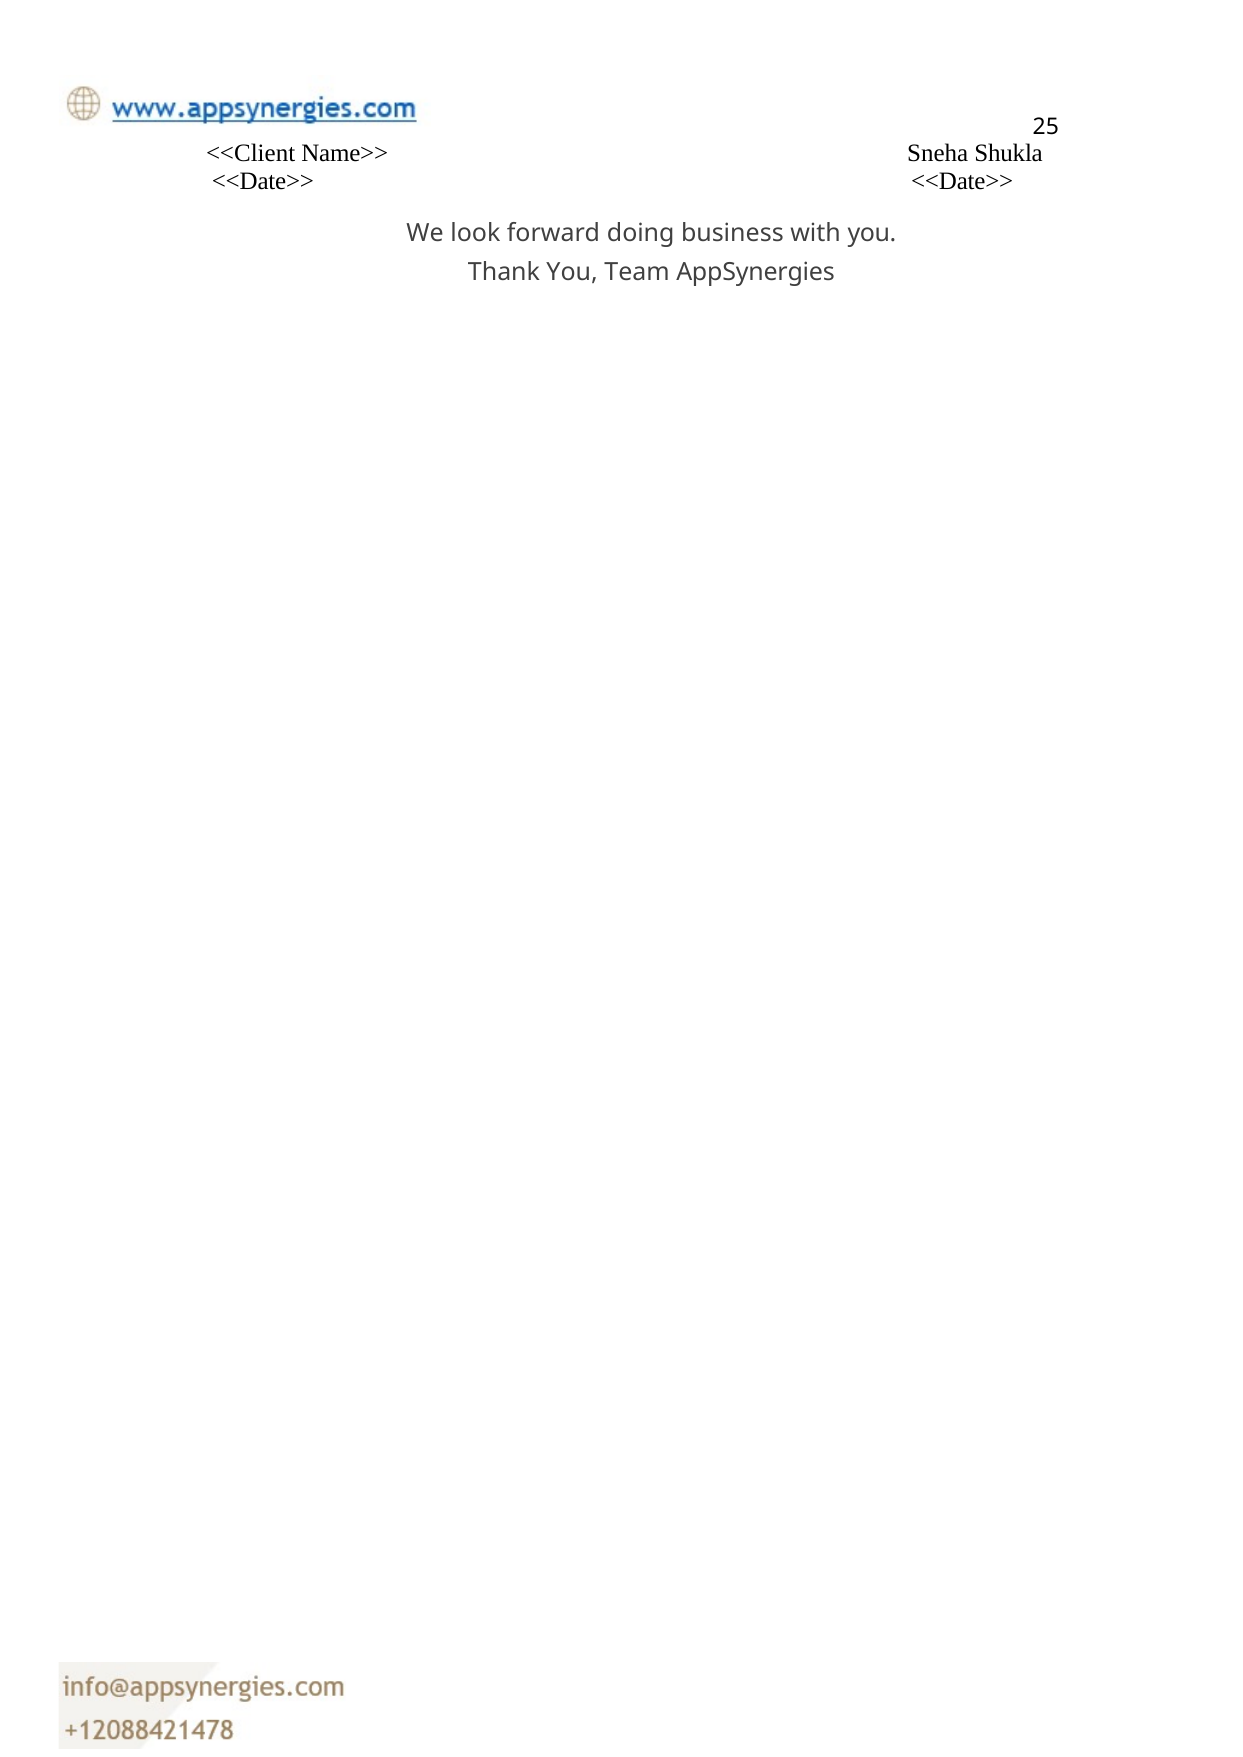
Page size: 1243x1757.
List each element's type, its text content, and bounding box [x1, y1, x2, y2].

text We look forward doing business with you. [224, 215, 1078, 249]
table_cell <<Date>> [657, 169, 1049, 197]
table_cell <<Date>> [201, 169, 657, 197]
picture [58, 1662, 347, 1749]
picture [58, 75, 431, 135]
text Thank You, Team AppSynergies [187, 253, 1116, 287]
table_header Sneha Shukla [657, 141, 1049, 169]
table_header <<Client Name>> [201, 141, 657, 169]
